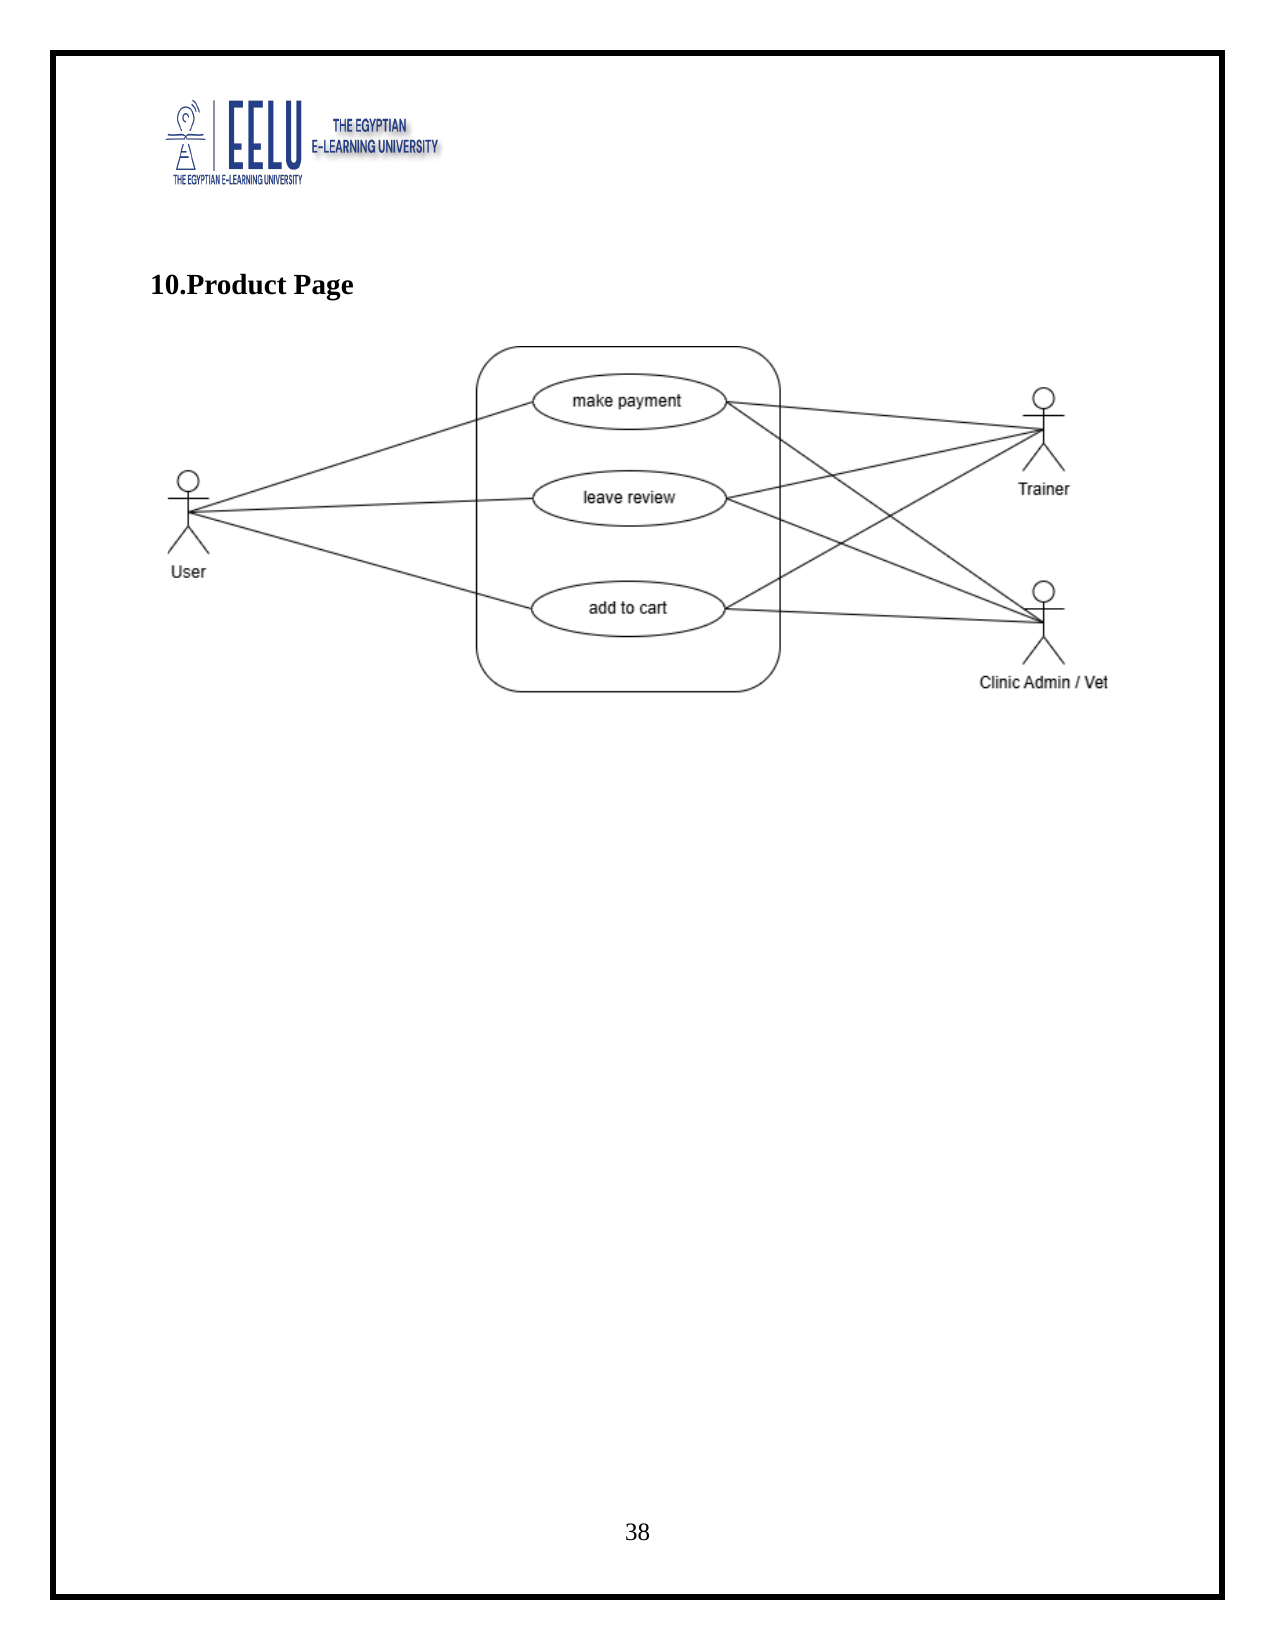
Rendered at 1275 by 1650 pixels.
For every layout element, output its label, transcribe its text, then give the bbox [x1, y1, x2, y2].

text 10.Product Page [150, 267, 1125, 301]
picture [167, 346, 1108, 694]
picture [150, 75, 444, 188]
